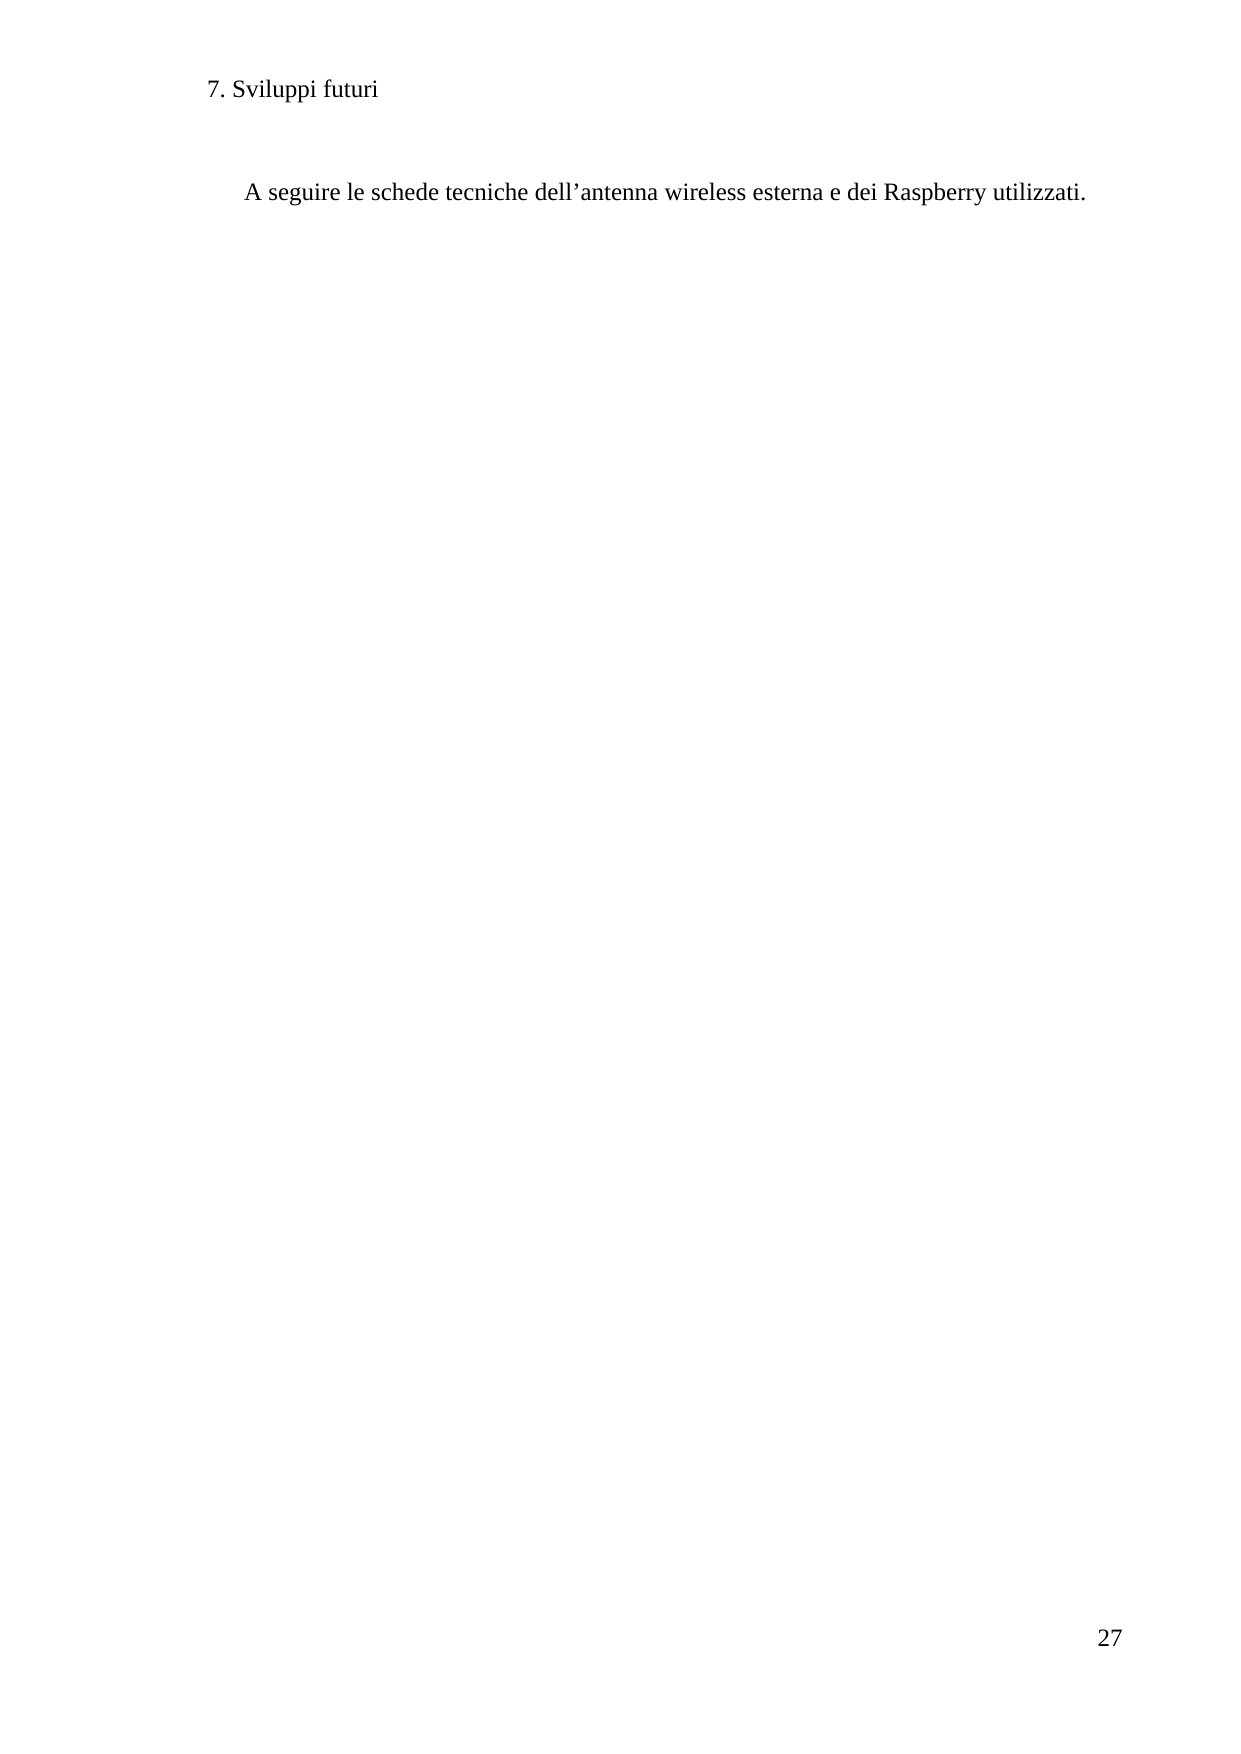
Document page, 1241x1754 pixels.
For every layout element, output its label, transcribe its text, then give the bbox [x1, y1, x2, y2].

text A seguire le schede tecniche dell’antenna wireless esterna e dei Raspberry utilizzati. [244, 177, 1122, 206]
